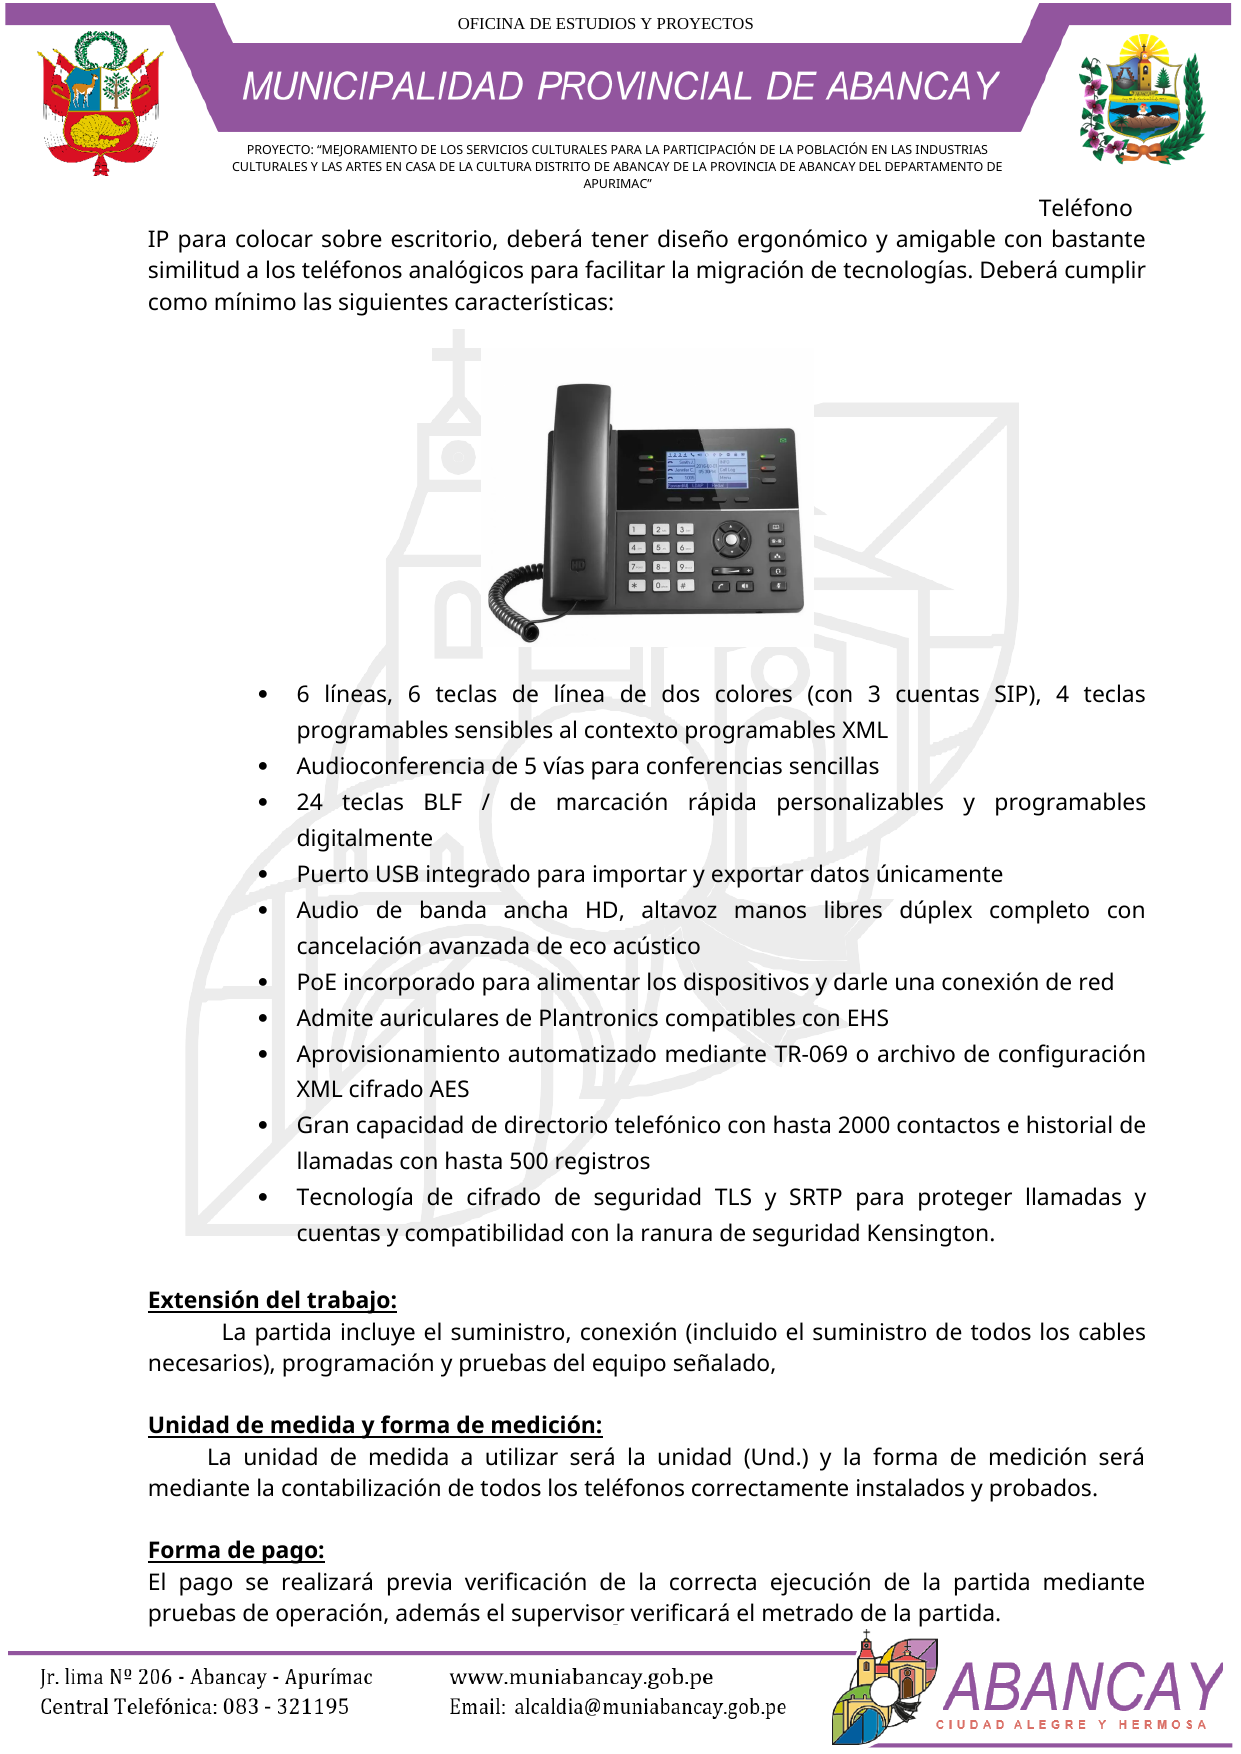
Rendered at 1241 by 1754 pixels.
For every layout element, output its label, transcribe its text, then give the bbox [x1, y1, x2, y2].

text Teléfono IP para colocar sobre escritorio, deberá tener diseño ergonómico y amigable con bastante similitud a los teléfonos analógicos para facilitar la migración de tecnologías. Deberá cumplir como mínimo las siguientes características: [148, 192, 1147, 317]
picture [5, 3, 1232, 180]
list Audio de banda ancha HD, altavoz manos libres dúplex completo con cancelación avanzada de eco acústico [259, 894, 1147, 961]
list Admite auriculares de Plantronics compatibles con EHS [259, 1002, 1147, 1033]
list Tecnología de cifrado de seguridad TLS y SRTP para proteger llamadas y cuentas y compatibilidad con la ranura de seguridad Kensington. [259, 1181, 1147, 1248]
list Audioconferencia de 5 vías para conferencias sencillas [259, 750, 1147, 781]
list PoE incorporado para alimentar los dispositivos y darle una conexión de red [259, 966, 1147, 997]
text La partida incluye el suministro, conexión (incluido el suministro de todos los cables necesarios), programación y pruebas del equipo señalado, [148, 1316, 1147, 1378]
list Aprovisionamiento automatizado mediante TR-069 o archivo de configuración XML cifrado AES [259, 1037, 1147, 1105]
list Forma de pago: [148, 1534, 1147, 1566]
text El pago se realizará previa verificación de la correcta ejecución de la partida mediante pruebas de operación, además el supervisor verificará el metrado de la partida. [148, 1566, 1147, 1628]
picture [8, 1624, 1233, 1751]
list Gran capacidad de directorio telefónico con hasta 2000 contactos e historial de llamadas con hasta 500 registros [259, 1109, 1147, 1177]
list 24 teclas BLF / de marcación rápida personalizables y programables digitalmente [259, 786, 1147, 853]
picture [185, 329, 1019, 1236]
text Extensión del trabajo: [148, 1284, 1147, 1316]
list La unidad de medida a utilizar será la unidad (Und.) y la forma de medición será mediante la contabilización de todos los teléfonos correctamente instalados y probados. [148, 1441, 1147, 1503]
text Unidad de medida y forma de medición: [148, 1409, 1152, 1441]
list Puerto USB integrado para importar y exportar datos únicamente [259, 858, 1147, 889]
list 6 líneas, 6 teclas de línea de dos colores (con 3 cuentas SIP), 4 teclas programables sensibles al contexto programables XML [259, 678, 1147, 745]
